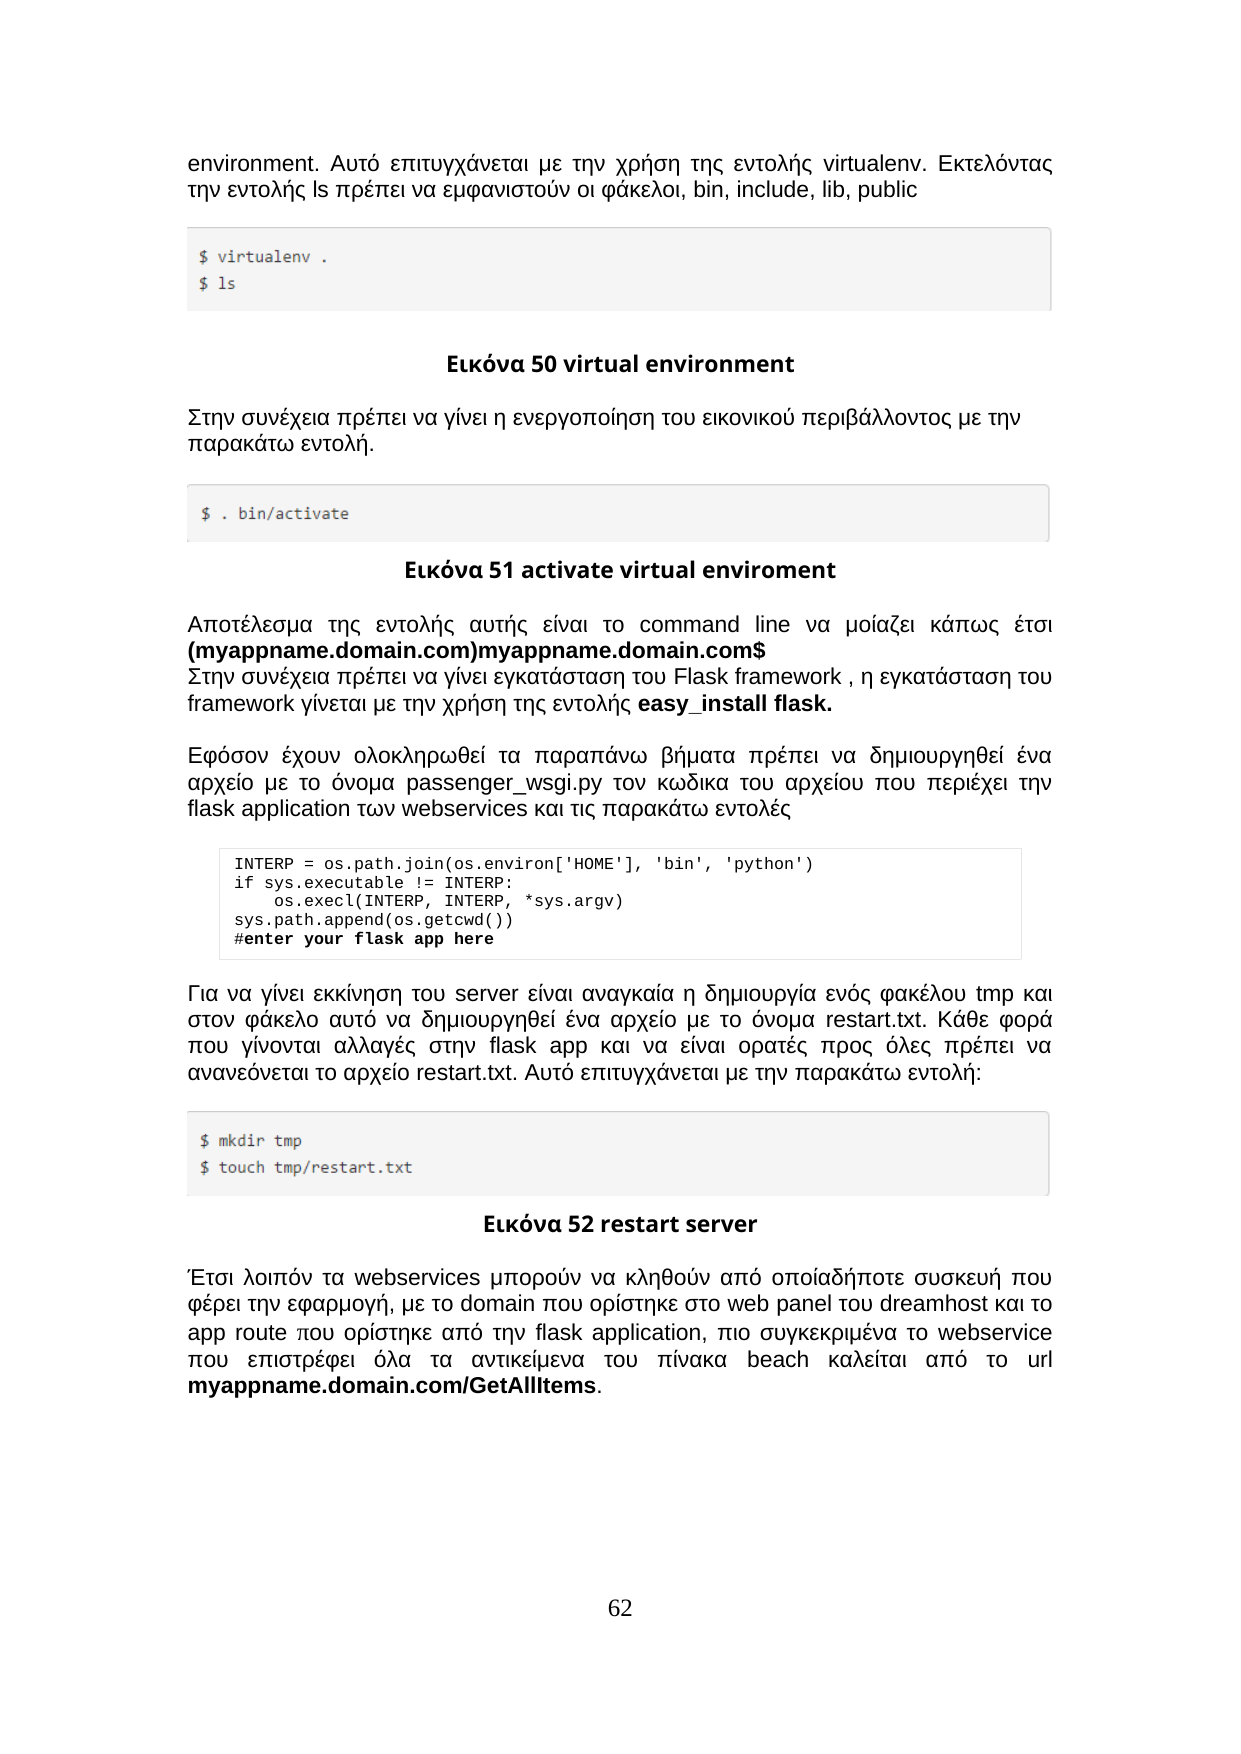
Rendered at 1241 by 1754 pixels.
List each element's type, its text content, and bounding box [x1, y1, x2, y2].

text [187, 150, 1053, 203]
picture [187, 1111, 1052, 1196]
picture [187, 227, 1054, 311]
text Στην συνέχεια πρέπει να γίνει εγκατάσταση του Flask framework , η εγκατάσταση του framework γίνεται με την χρήση της εντολής easy_install flask. [187, 663, 1053, 716]
text Αποτέλεσμα της εντολής αυτής είναι το command line να μοίαζει κάπως έτσι (myappname.domain.com)myappname.domain.com$ [187, 611, 1053, 663]
text Εικόνα 51 activate virtual enviroment [187, 554, 1053, 586]
text Εφόσον έχουν ολοκληρωθεί τα παραπάνω βήματα πρέπει να δημιουργηθεί ένα αρχείο με το όνομα passenger_wsgi.py τον κωδικα του αρχείου που περιέχει την flask application των webservices και τις παρακάτω εντολές [187, 742, 1053, 821]
text Έτσι λοιπόν τα webservices μπορούν να κληθούν από οποίαδήποτε συσκευή που φέρει την εφαρμογή, με το domain που ορίστηκε στο web panel του dreamhost και το app route που ορίστηκε από την flask application, πιο συγκεκριμένα το webservice που επιστρέφει όλα τα αντικείμενα του πίνακα beach καλείται από το url myappname.domain.com/GetAllItems. [187, 1264, 1053, 1398]
text Για να γίνει εκκίνηση του server είναι αναγκαία η δημιουργία ενός φακέλου tmp και στον φάκελο αυτό να δημιουργηθεί ένα αρχείο με το όνομα restart.txt. Κάθε φορά που γίνονται αλλαγές στην flask app και να είναι ορατές προς όλες πρέπει να ανανεόνεται το αρχείο restart.txt. Αυτό επιτυγχάνεται με την παρακάτω εντολή: [187, 979, 1053, 1085]
picture [187, 483, 1052, 542]
text Εικόνα virtual environment [187, 348, 1053, 379]
text Εικόνα restart server [187, 1208, 1053, 1239]
text Στην συνέχεια πρέπει να γίνει η ενεργοποίηση του εικονικού περιβάλλοντος με την παρακάτω εντολή. [187, 404, 1053, 457]
